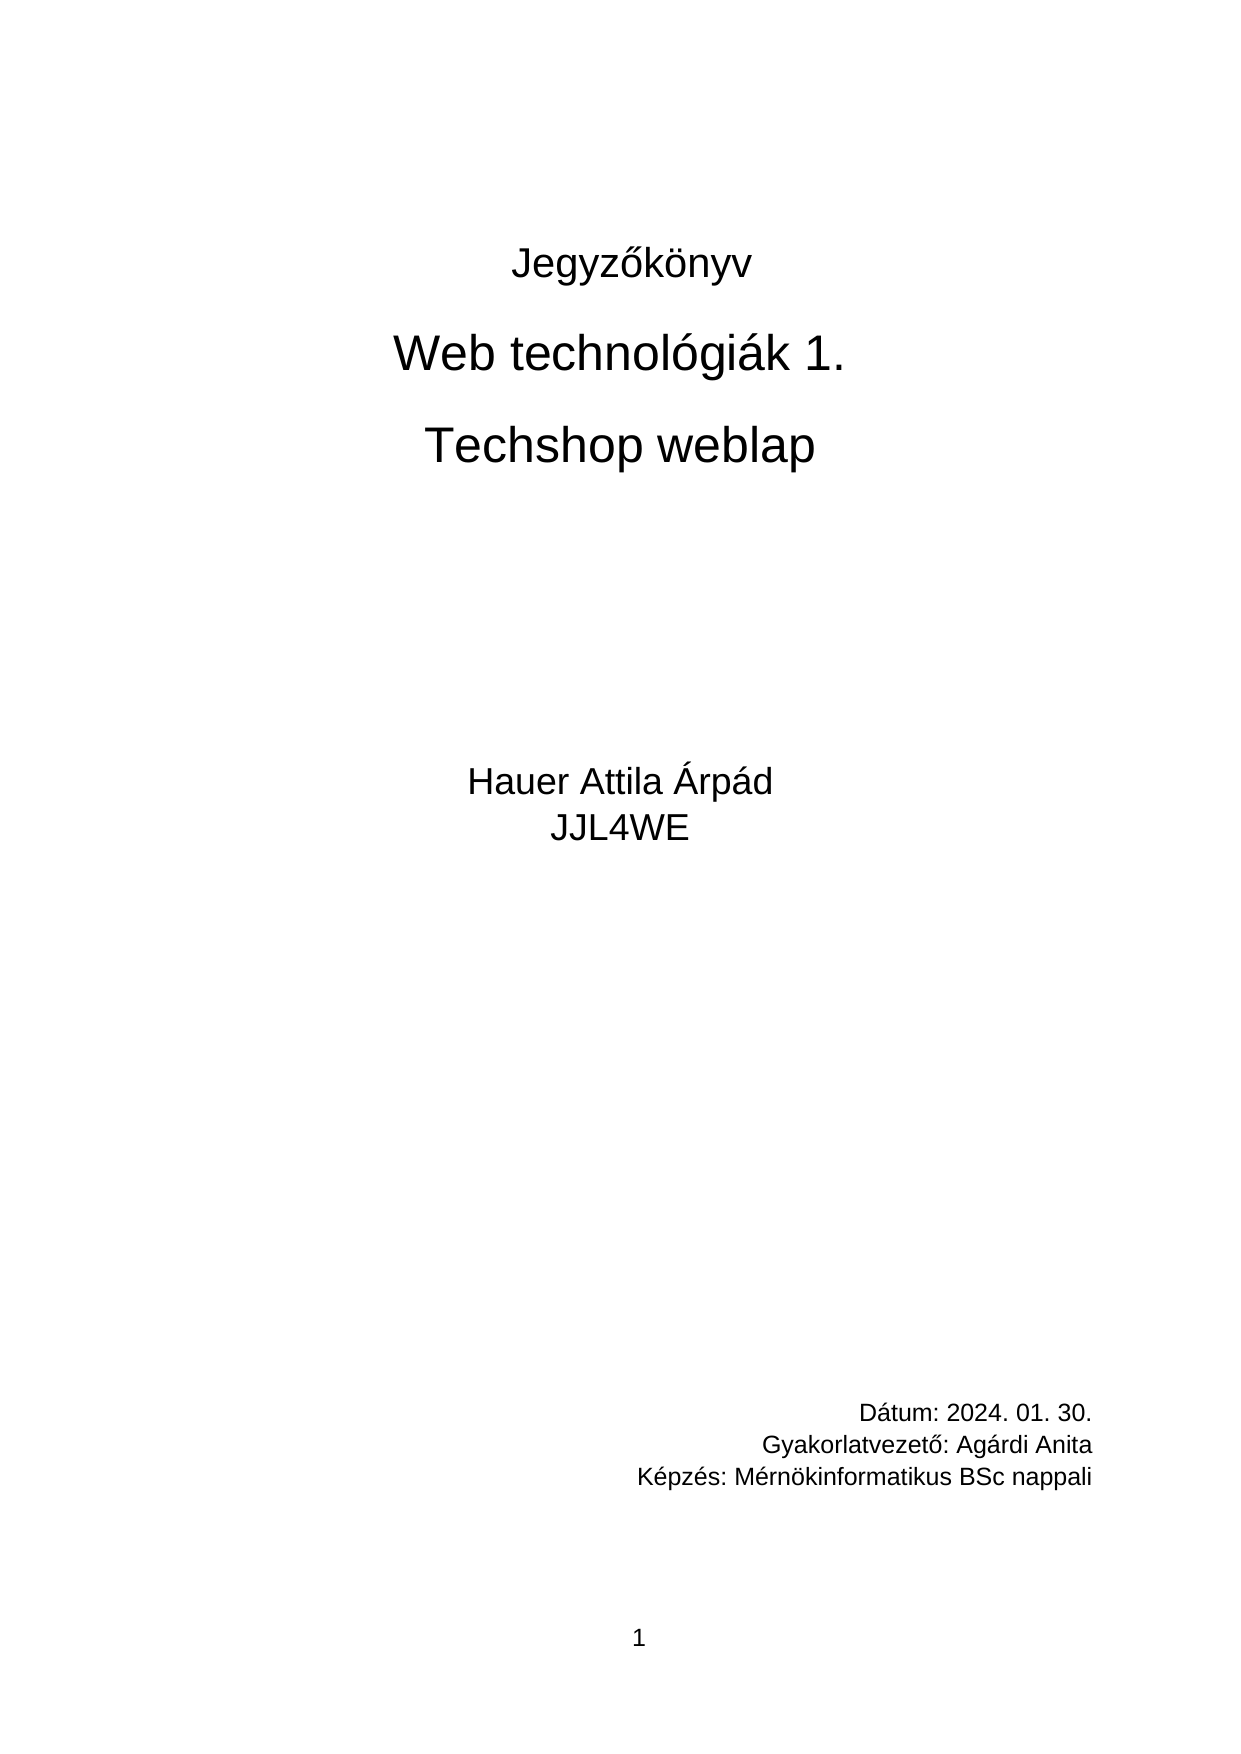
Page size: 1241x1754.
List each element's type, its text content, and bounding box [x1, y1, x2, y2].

text Jegyzőkönyv [159, 239, 1093, 287]
text JJL4WE [148, 805, 1092, 848]
text Képzés: Mérnökinformatikus BSc nappali [605, 1462, 1093, 1491]
text Techshop weblap [148, 415, 1093, 473]
text Gyakorlatvezető: Agárdi Anita [148, 1430, 1092, 1459]
text Dátum: 2024. 01. 30. [148, 1398, 1092, 1427]
text Web technológiák 1. [148, 324, 1092, 381]
text Hauer Attila Árpád [148, 759, 1093, 803]
